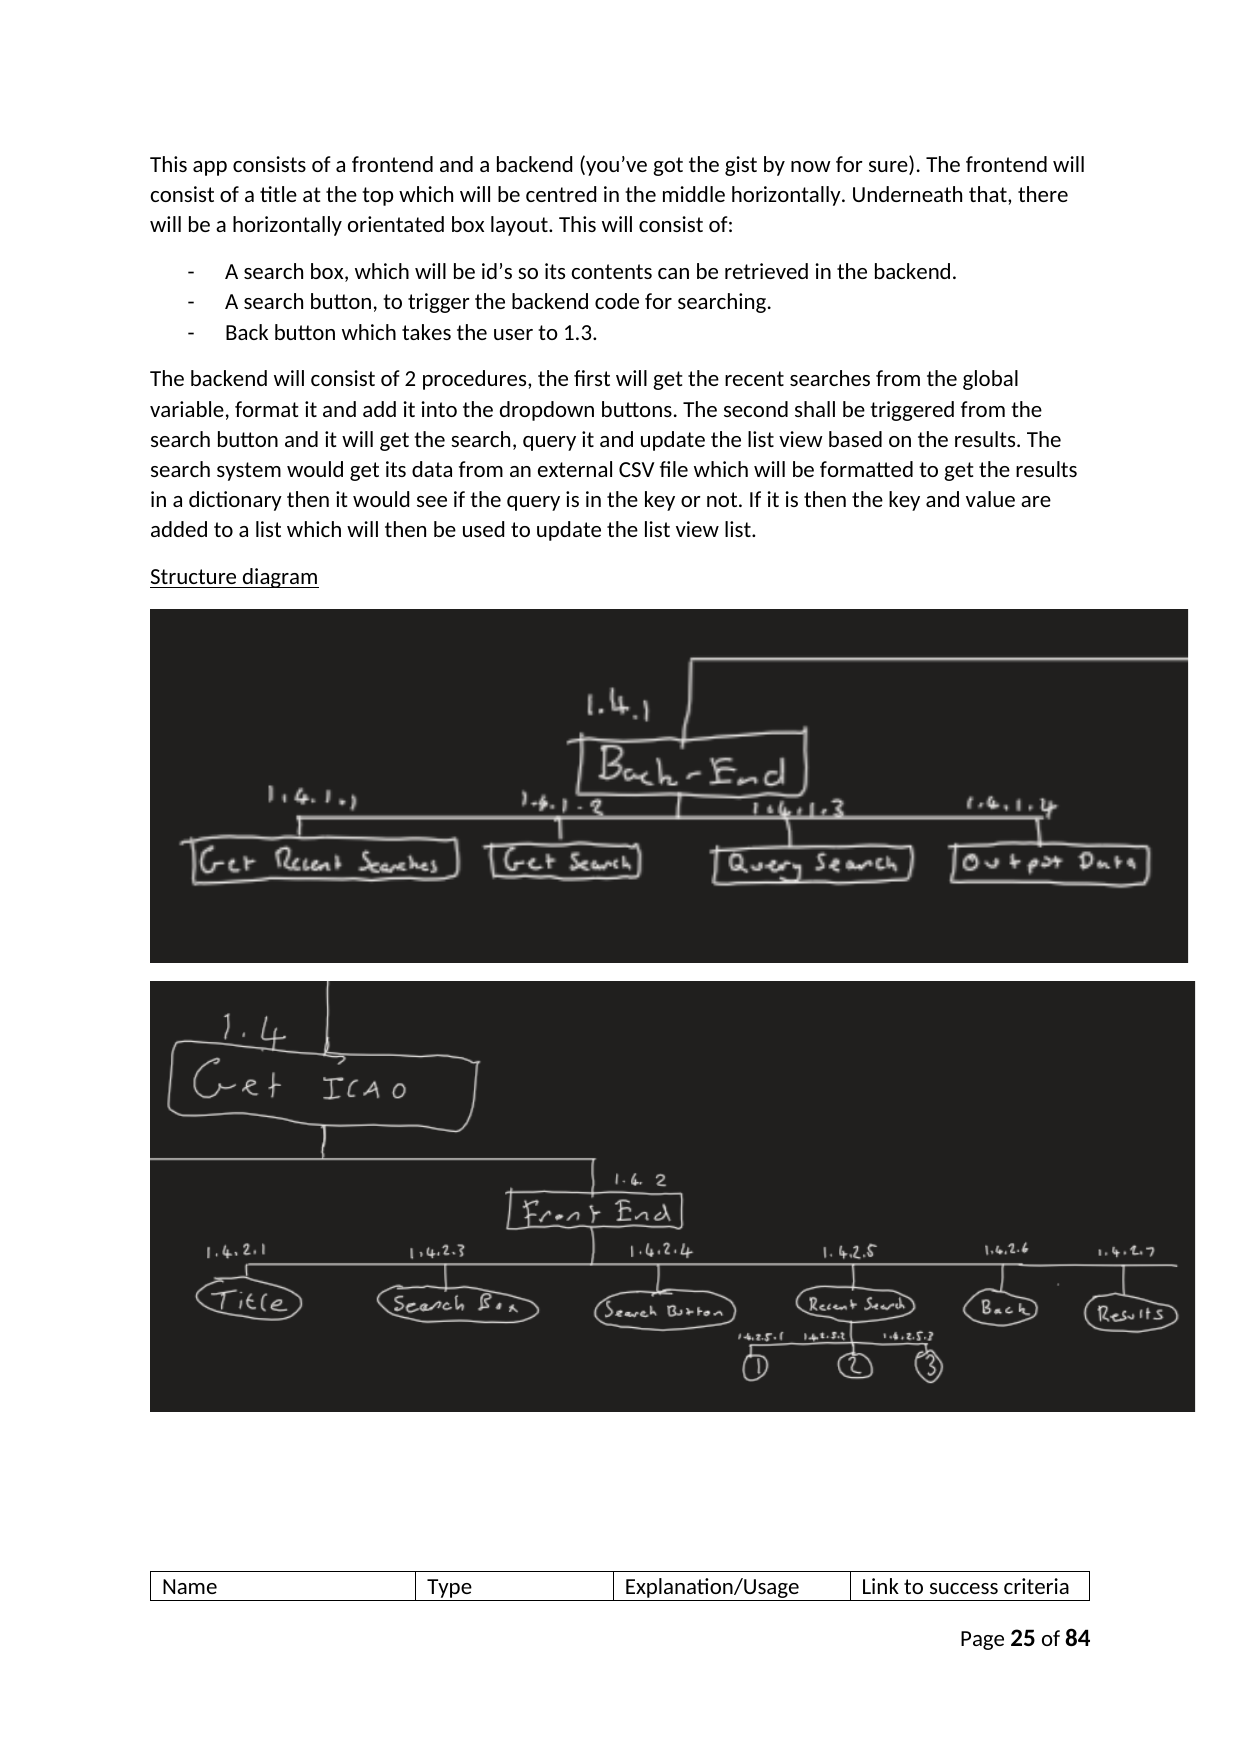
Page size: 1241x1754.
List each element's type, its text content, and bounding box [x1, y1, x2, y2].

text Structure diagram [150, 562, 1090, 591]
list A search box, which will be id’s so its contents can be retrieved in the backend. [187, 257, 1090, 285]
list Back button which takes the user to 1.3. [187, 318, 1090, 346]
table_header Name [151, 1572, 415, 1600]
picture [150, 981, 1196, 1412]
table_header Link to success criteria [851, 1572, 1089, 1600]
list A search button, to trigger the backend code for searching. [187, 287, 1090, 316]
table_header Type [416, 1572, 613, 1600]
picture [150, 609, 1189, 963]
text The backend will consist of 2 procedures, the first will get the recent searches from the global variable, format it and add it into the dropdown buttons. The second shall be triggered from the search button and it will get the search, query it and update the list view based on the results. The search system would get its data from an external CSV file which will be formatted to get the results in a dictionary then it would see if the query is in the key or not. If it is then the key and value are added to a list which will then be used to update the list view list. [150, 364, 1090, 544]
text This app consists of a frontend and a backend (you’ve got the gist by now for sure). The frontend will consist of a title at the top which will be centred in the middle horizontally. Underneath that, there will be a horizontally orientated box layout. This will consist of: [150, 150, 1090, 238]
table_header Explanation/Usage [614, 1572, 850, 1600]
